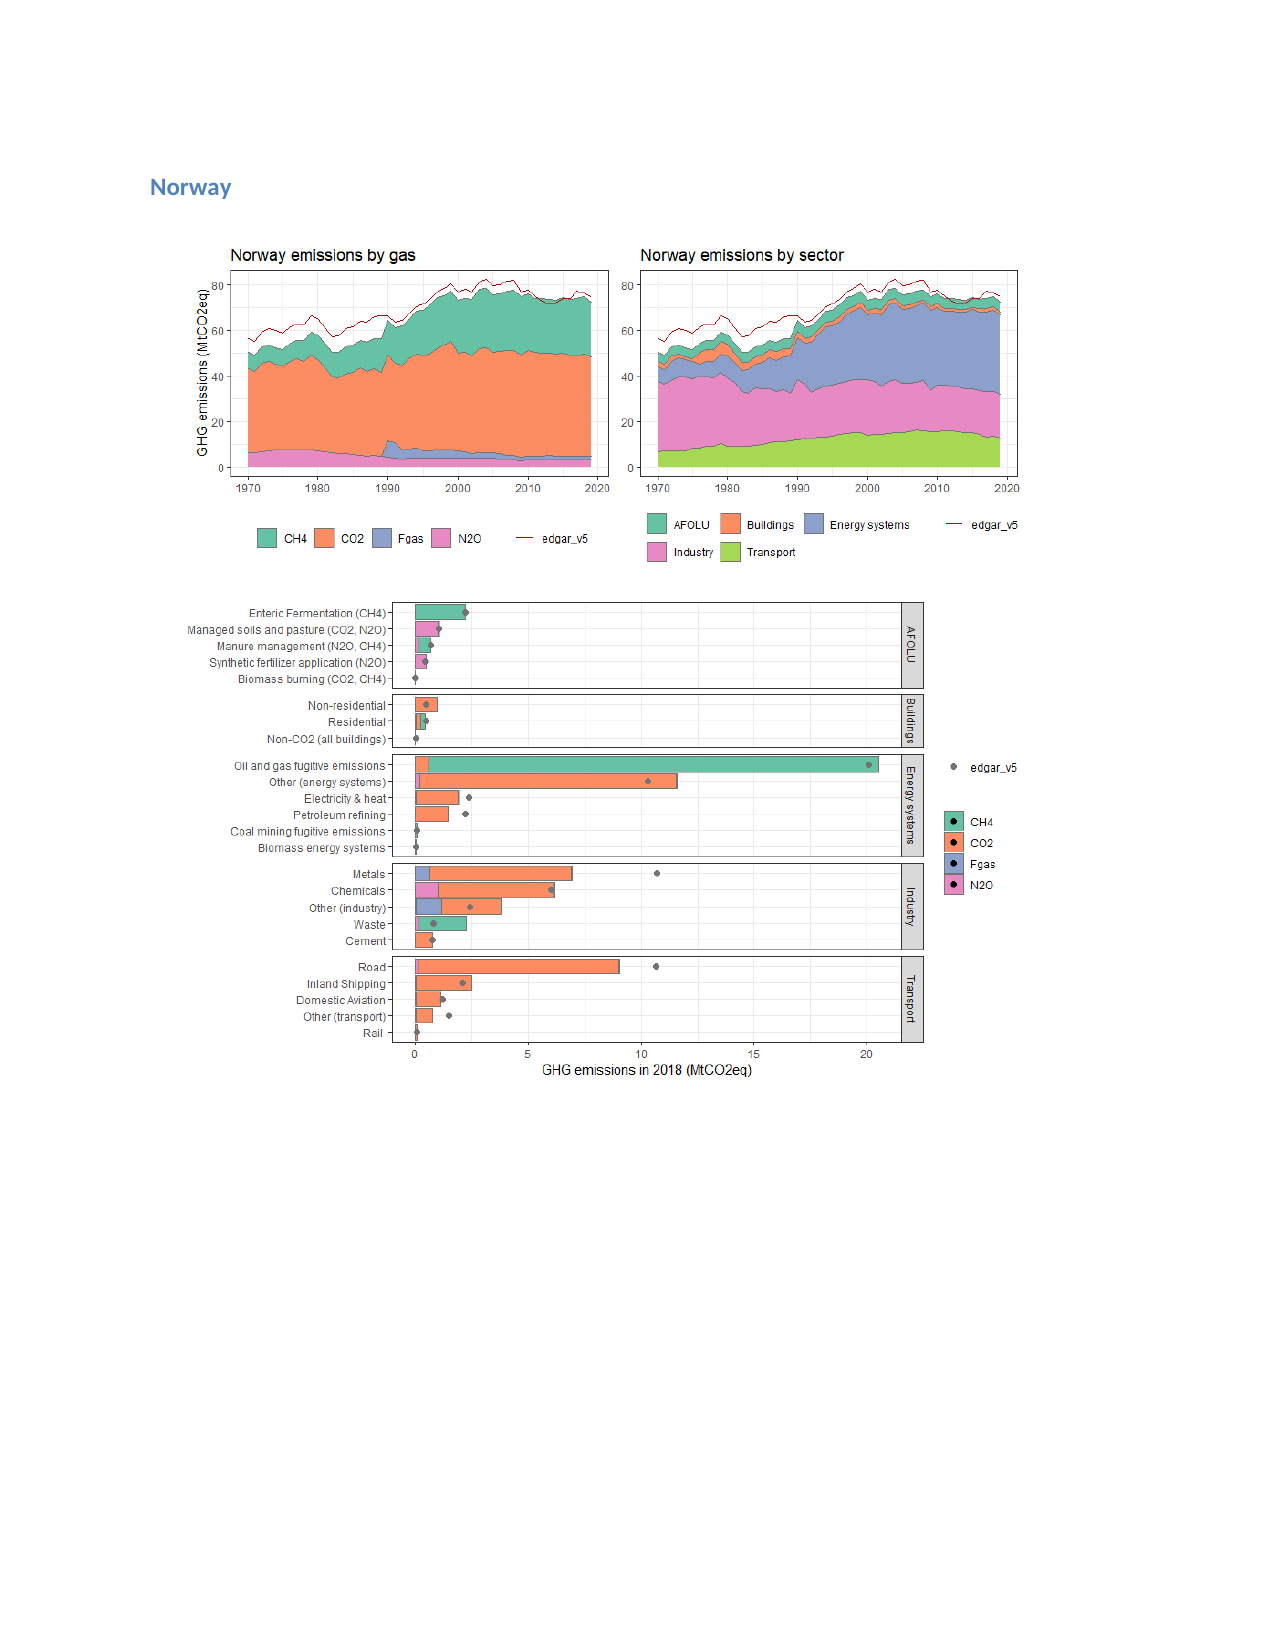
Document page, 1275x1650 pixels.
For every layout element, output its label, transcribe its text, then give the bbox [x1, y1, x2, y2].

subtitle Norway [150, 171, 1125, 201]
picture [168, 220, 1044, 1096]
